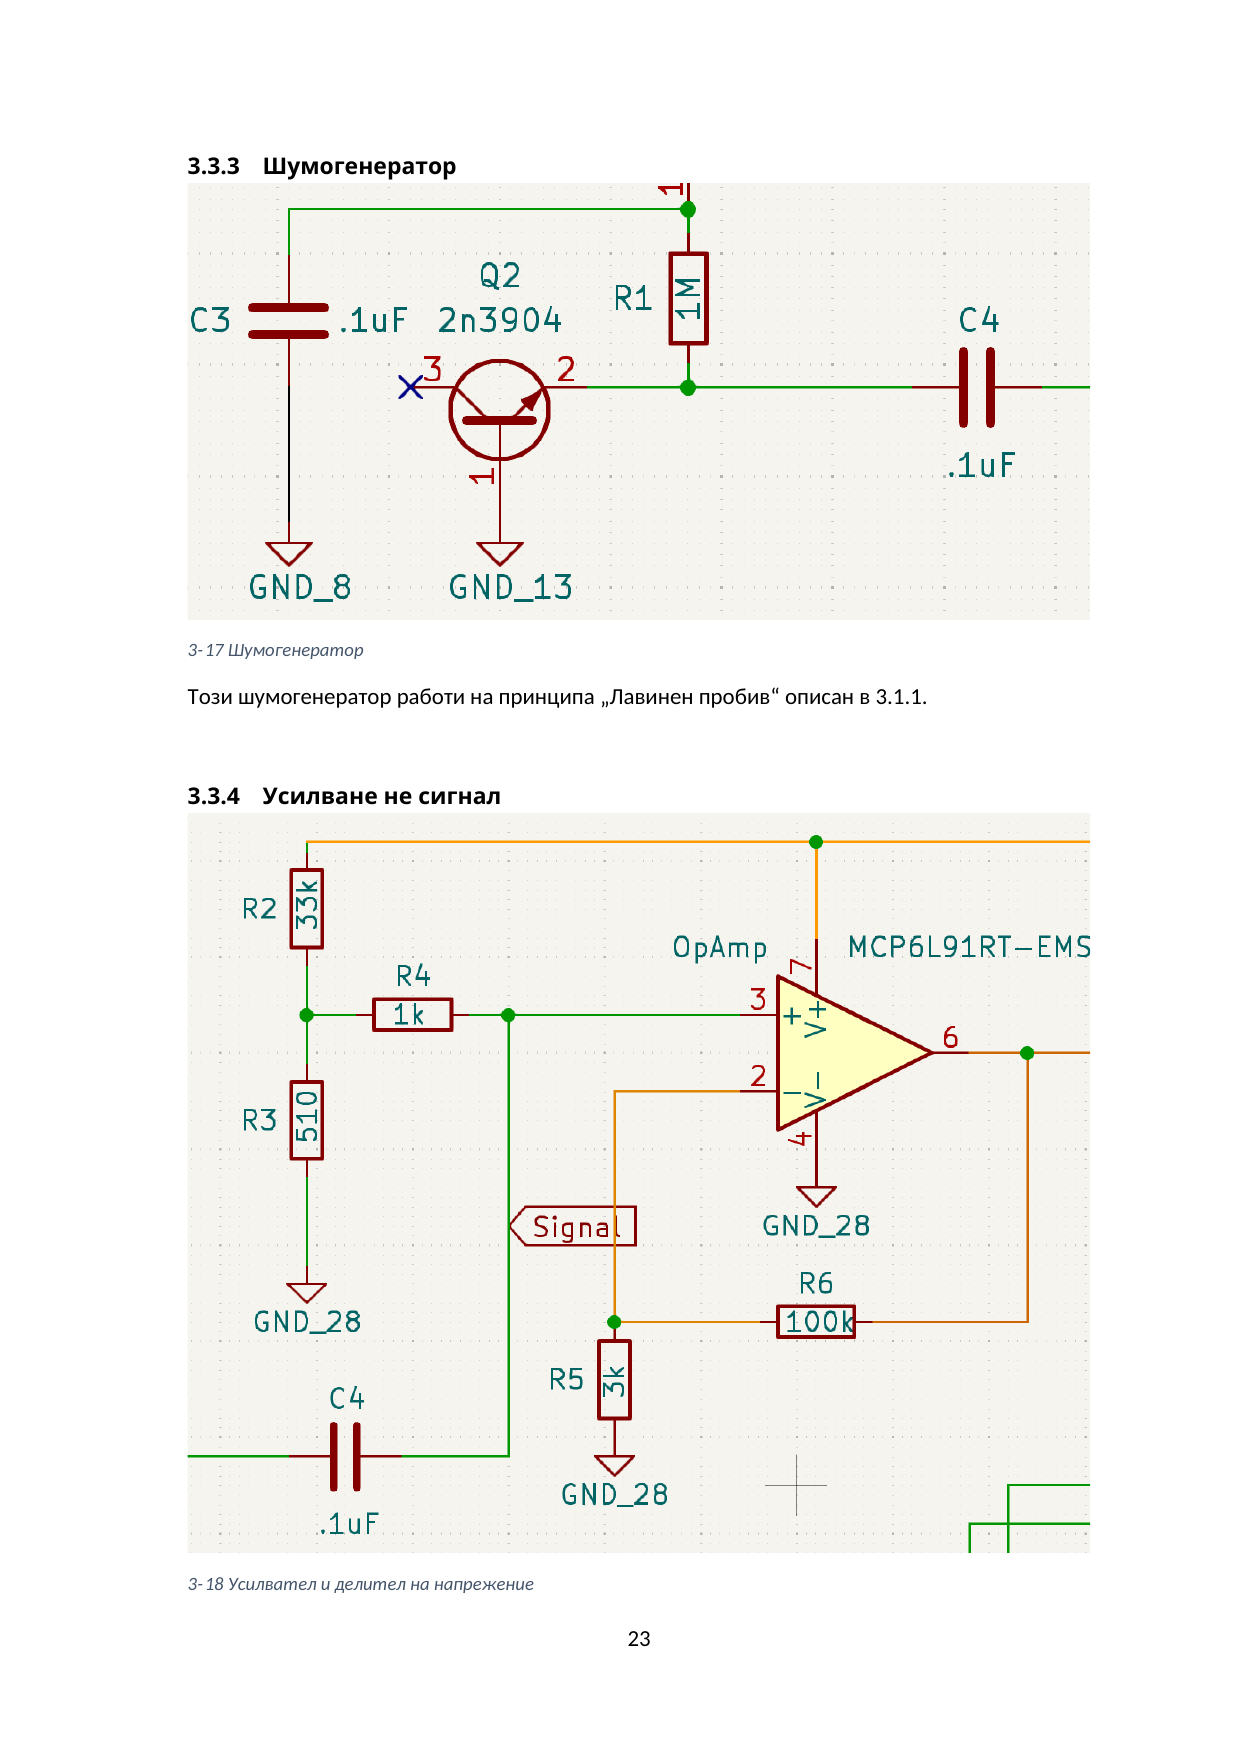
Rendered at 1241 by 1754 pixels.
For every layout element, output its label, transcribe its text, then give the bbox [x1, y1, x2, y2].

subtitle Шумогенератор [187, 150, 1090, 181]
picture [187, 813, 1091, 1553]
picture [187, 183, 1091, 620]
text Този шумогенератор работи на принципа „Лавинен пробив“ описан в 3.1.1. [187, 682, 1090, 710]
subtitle Усилване не сигнал [187, 780, 1090, 811]
